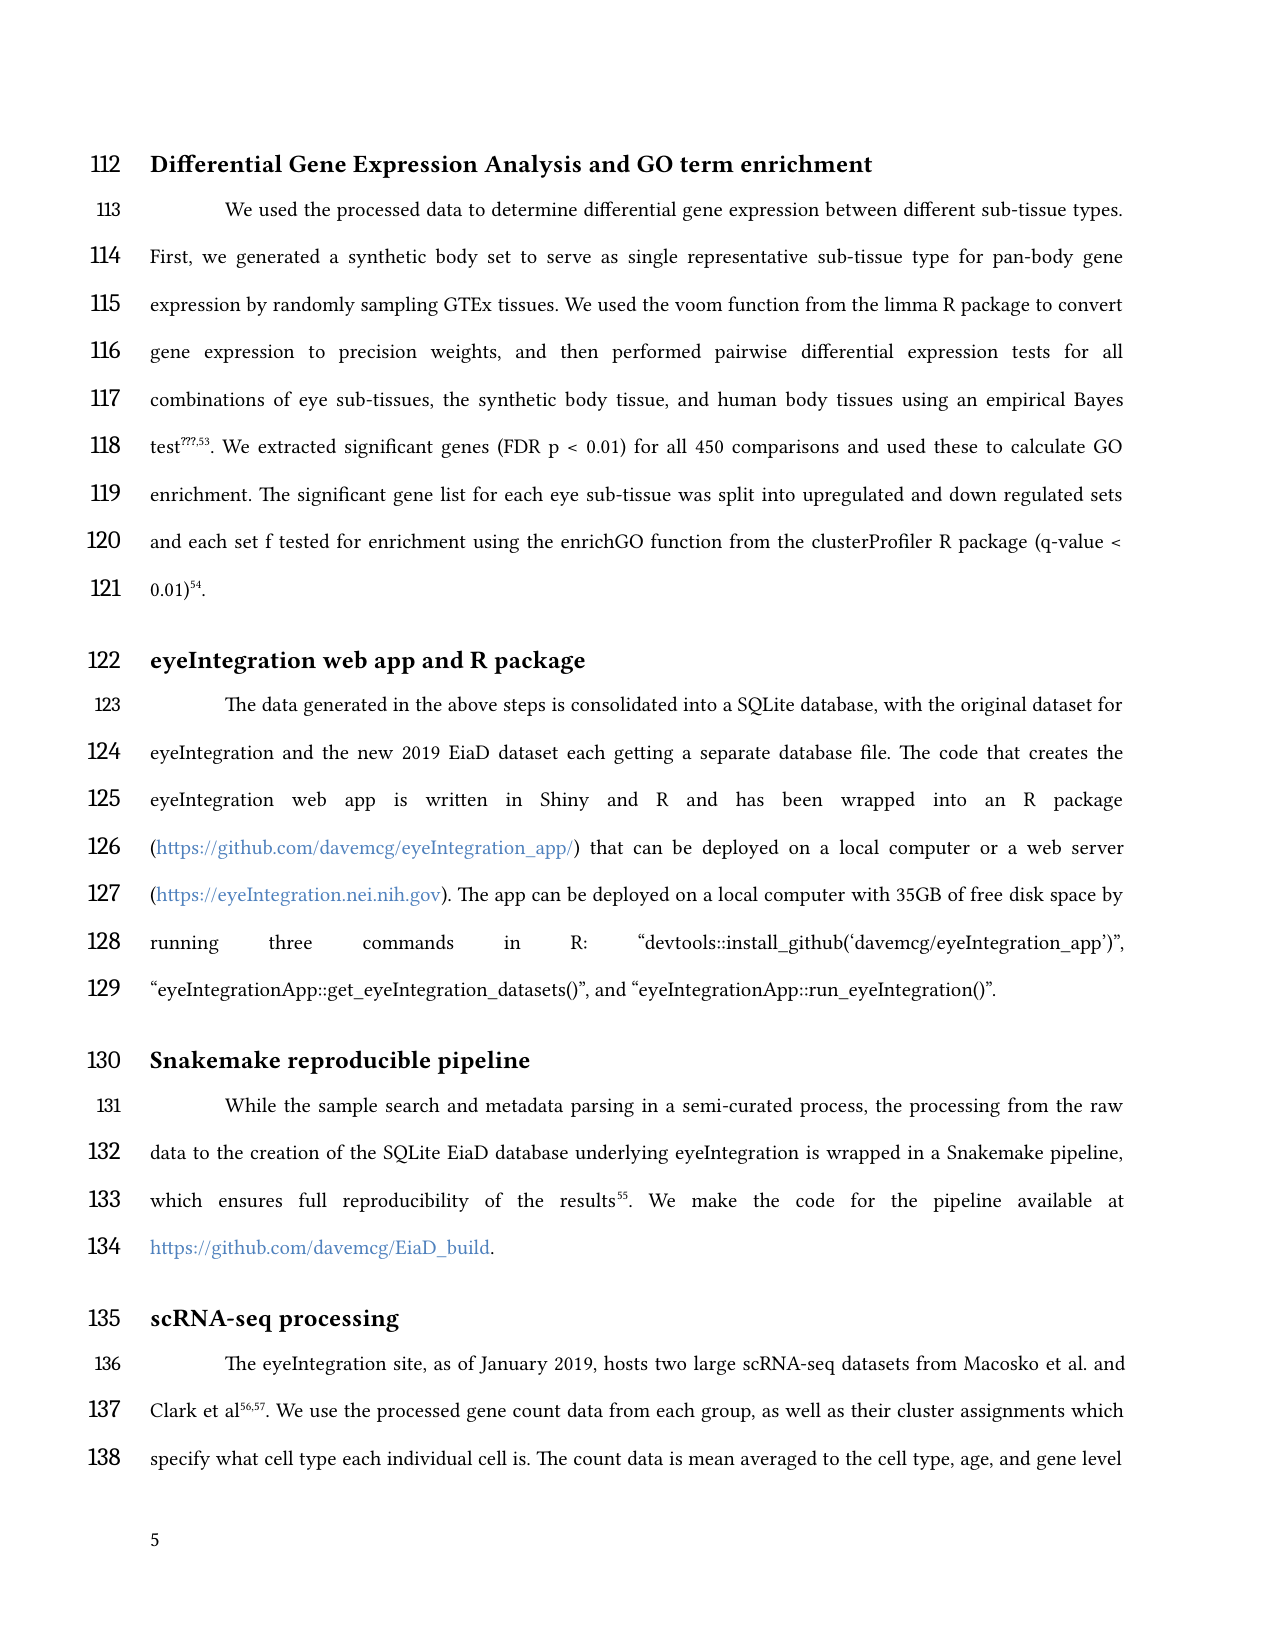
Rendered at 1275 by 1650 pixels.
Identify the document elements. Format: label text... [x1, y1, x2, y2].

text While the sample search and metadata parsing in a semi-curated process, the processing from the raw data to the creation of the SQLite EiaD database underlying eyeIntegration is wrapped in a Snakemake pipeline, which ensures full reproducibility of the results55. We make the code for the pipeline available at https://github.com/davemcg/EiaD_build. [150, 1093, 1125, 1260]
subtitle eyeIntegration web app and R package [150, 646, 1125, 674]
subtitle scRNA-seq processing [150, 1304, 1125, 1333]
text The data generated in the above steps is consolidated into a SQLite database, with the original dataset for eyeIntegration and the new 2019 EiaD dataset each getting a separate database file. The code that creates the eyeIntegration web app is written in Shiny and R and has been wrapped into an R package (https://github.com/davemcg/eyeIntegration_app/) that can be deployed on a local computer or a web server (https://eyeIntegration.nei.nih.gov). The app can be deployed on a local computer with 35GB of free disk space by running three commands in R: “devtools::install_github(‘davemcg/eyeIntegration_app’)”, “eyeIntegrationApp::get_eyeIntegration_datasets()”, and “eyeIntegrationApp::run_eyeIntegration()”. [150, 693, 1125, 1002]
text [150, 1352, 1125, 1470]
text We used the processed data to determine differential gene expression between different sub-tissue types. First, we generated a synthetic body set to serve as single representative sub-tissue type for pan-body gene expression by randomly sampling GTEx tissues. We used the voom function from the limma R package to convert gene expression to precision weights, and then performed pairwise differential expression tests for all combinations of eye sub-tissues, the synthetic body tissue, and human body tissues using an empirical Bayes test???,53. We extracted significant genes (FDR p < 0.01) for all 450 comparisons and used these to calculate GO enrichment. The significant gene list for each eye sub-tissue was split into upregulated and down regulated sets and each set f tested for enrichment using the enrichGO function from the clusterProfiler R package (q-value < 0.01)54. [150, 197, 1125, 601]
subtitle Differential Gene Expression Analysis and GO term enrichment [150, 150, 1125, 178]
subtitle Snakemake reproducible pipeline [150, 1046, 1125, 1075]
